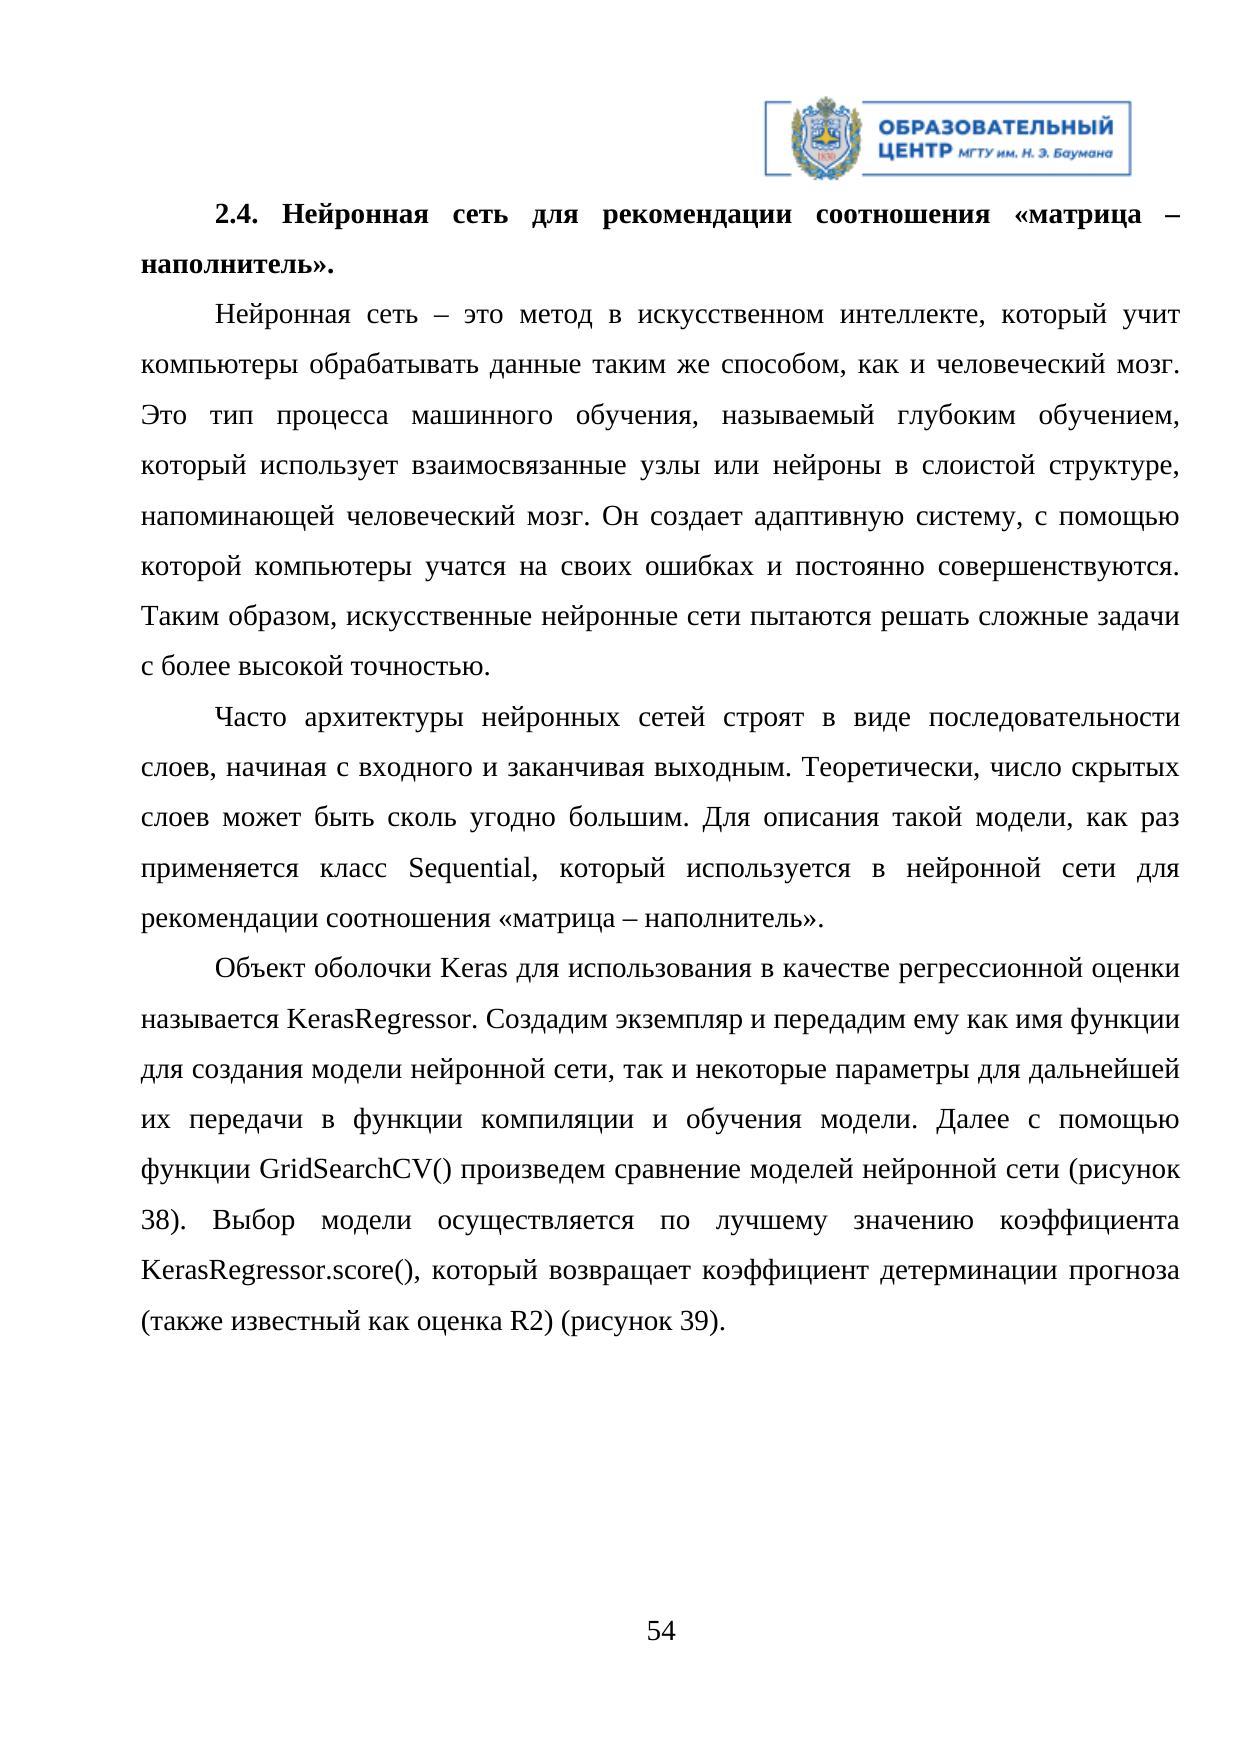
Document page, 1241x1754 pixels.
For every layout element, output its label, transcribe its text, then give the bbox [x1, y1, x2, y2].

text Нейронная сеть – это метод в искусственном интеллекте, который учит компьютеры обрабатывать данные таким же способом, как и человеческий мозг. Это тип процесса машинного обучения, называемый глубоким обучением, который использует взаимосвязанные узлы или нейроны в слоистой структуре, напоминающей человеческий мозг. Он создает адаптивную систему, с помощью которой компьютеры учатся на своих ошибках и постоянно совершенствуются. Таким образом, искусственные нейронные сети пытаются решать сложные задачи с более высокой точностью. [141, 296, 1181, 682]
text Часто архитектуры нейронных сетей строят в виде последовательности слоев, начиная с входного и заканчивая выходным. Теоретически, число скрытых слоев может быть сколь угодно большим. Для описания такой модели, как раз применяется класс Sequential, который используется в нейронной сети для рекомендации соотношения «матрица – наполнитель». [141, 699, 1181, 934]
subtitle 2.4. Нейронная сеть для рекомендации соотношения «матрица – наполнитель». [141, 196, 1181, 279]
text Объект оболочки Keras для использования в качестве регрессионной оценки называется KerasRegressor. Создадим экземпляр и передадим ему как имя функции для создания модели нейронной сети, так и некоторые параметры для дальнейшей их передачи в функции компиляции и обучения модели. Далее с помощью функции GridSearchCV() произведем сравнение моделей нейронной сети (рисунок 38). Выбор модели осуществляется по лучшему значению коэффициента KerasRegressor.score(), который возвращает коэффициент детерминации прогноза (также известный как оценка R2) (рисунок 39). [141, 950, 1181, 1336]
picture [734, 73, 1182, 196]
